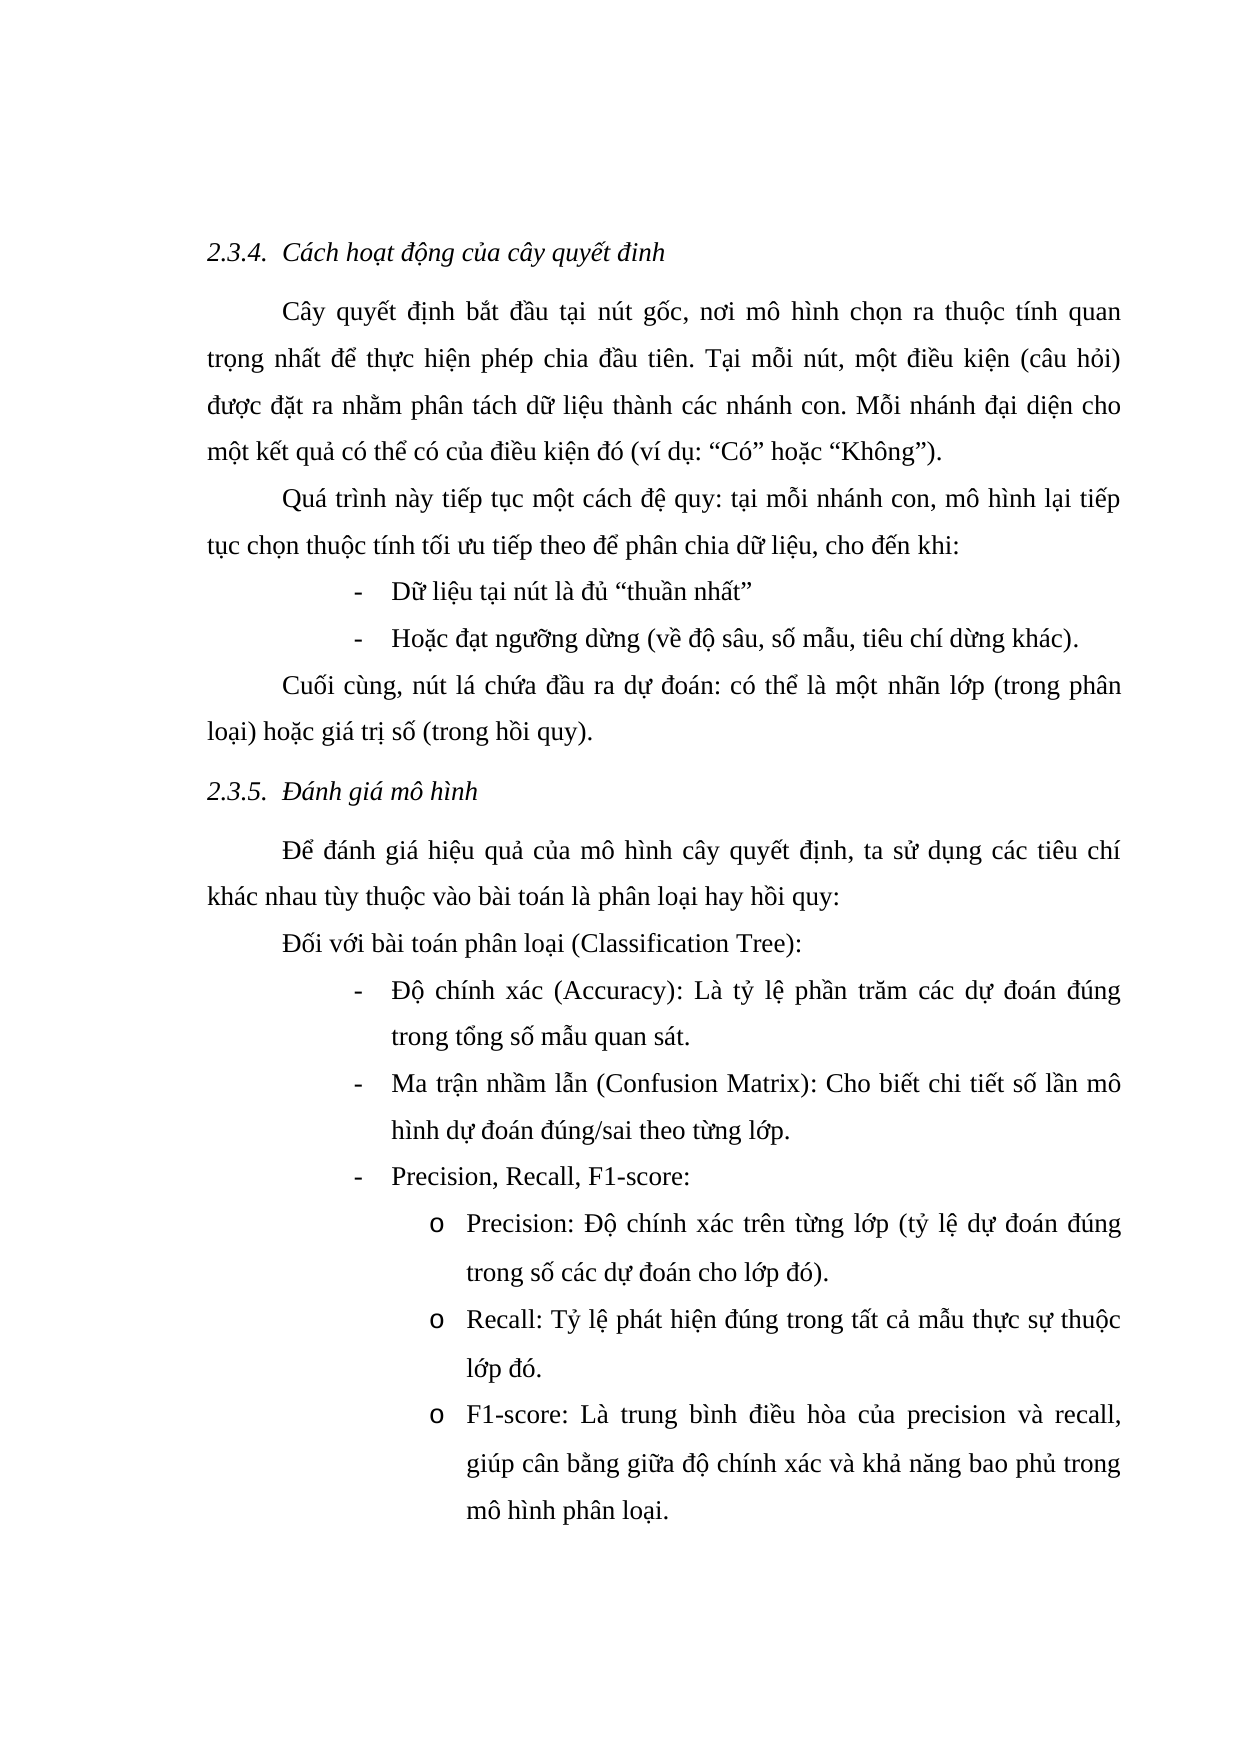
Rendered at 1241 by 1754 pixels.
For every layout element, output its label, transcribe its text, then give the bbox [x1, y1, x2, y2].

list Dữ liệu tại nút là đủ “thuần nhất” [354, 576, 1122, 607]
list Recall: Tỷ lệ phát hiện đúng trong tất cả mẫu thực sự thuộc lớp đó. [429, 1303, 1122, 1383]
text Để đánh giá hiệu quả của mô hình cây quyết định, ta sử dụng các tiêu chí khác nhau tùy thuộc vào bài toán là phân loại hay hồi quy: [207, 834, 1122, 912]
list Precision: Độ chính xác trên từng lớp (tỷ lệ dự đoán đúng trong số các dự đoán cho lớp đó). [429, 1207, 1122, 1287]
text Quá trình này tiếp tục một cách đệ quy: tại mỗi nhánh con, mô hình lại tiếp tục chọn thuộc tính tối ưu tiếp theo để phân chia dữ liệu, cho đến khi: [207, 482, 1122, 560]
list Độ chính xác (Accuracy): Là tỷ lệ phần trăm các dự đoán đúng trong tổng số mẫu quan sát. [354, 974, 1122, 1052]
list Ma trận nhầm lẫn (Confusion Matrix): Cho biết chi tiết số lần mô hình dự đoán đúng/sai theo từng lớp. [354, 1067, 1122, 1145]
text Đối với bài toán phân loại (Classification Tree): [207, 927, 1122, 958]
text Cuối cùng, nút lá chứa đầu ra dự đoán: có thể là một nhãn lớp (trong phân loại) hoặc giá trị số (trong hồi quy). [207, 669, 1122, 747]
list Precision, Recall, F1-score: [354, 1161, 1122, 1192]
list F1-score: Là trung bình điều hòa của precision và recall, giúp cân bằng giữa độ chính xác và khả năng bao phủ trong mô hình phân loại. [429, 1398, 1122, 1525]
subtitle Cách hoạt động của cây quyết đinh [207, 236, 1122, 267]
subtitle Đánh giá mô hình [207, 775, 1122, 806]
list Hoặc đạt ngưỡng dừng (về độ sâu, số mẫu, tiêu chí dừng khác). [354, 622, 1122, 653]
text Cây quyết định bắt đầu tại nút gốc, nơi mô hình chọn ra thuộc tính quan trọng nhất để thực hiện phép chia đầu tiên. Tại mỗi nút, một điều kiện (câu hỏi) được đặt ra nhằm phân tách dữ liệu thành các nhánh con. Mỗi nhánh đại diện cho một kết quả có thể có của điều kiện đó (ví dụ: “Có” hoặc “Không”). [207, 296, 1122, 467]
